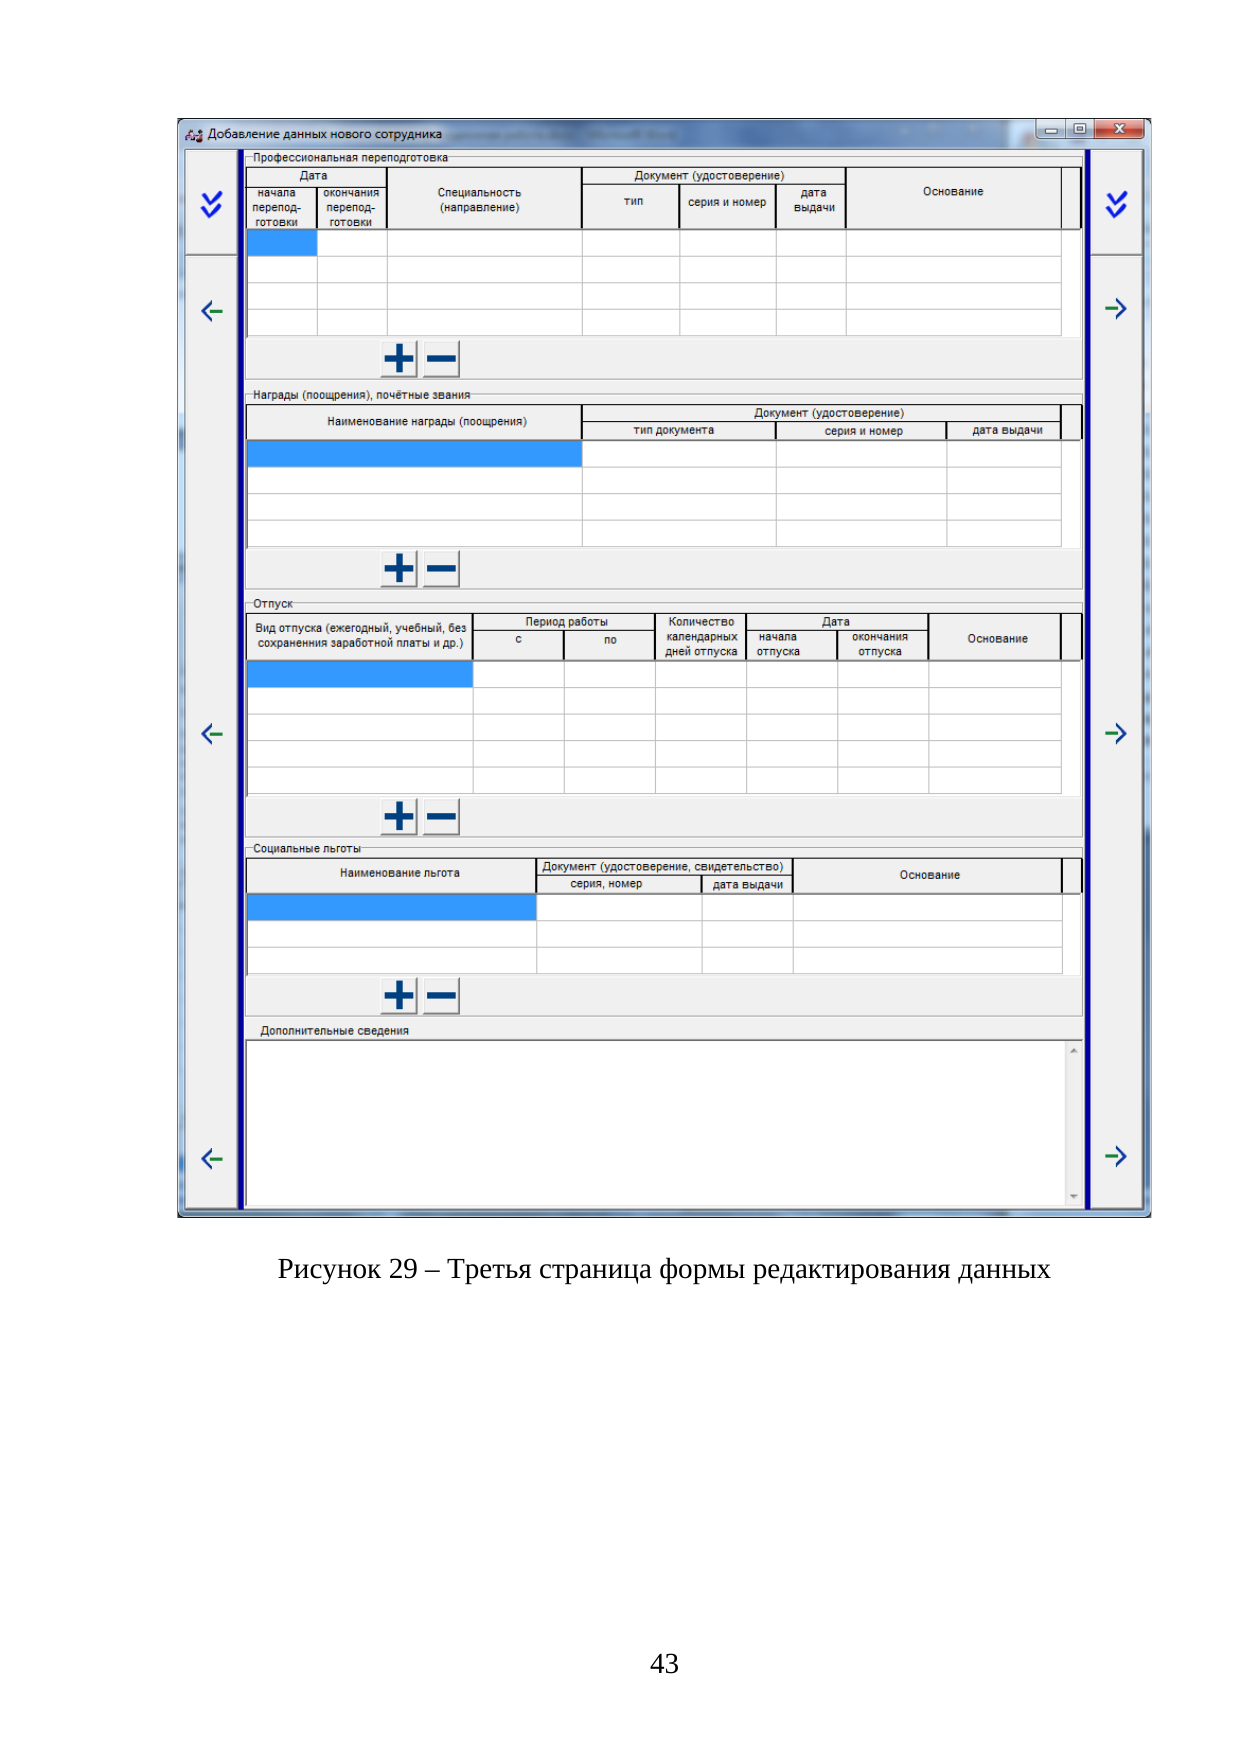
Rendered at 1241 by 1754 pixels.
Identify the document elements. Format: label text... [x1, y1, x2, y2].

picture [177, 118, 1152, 1218]
